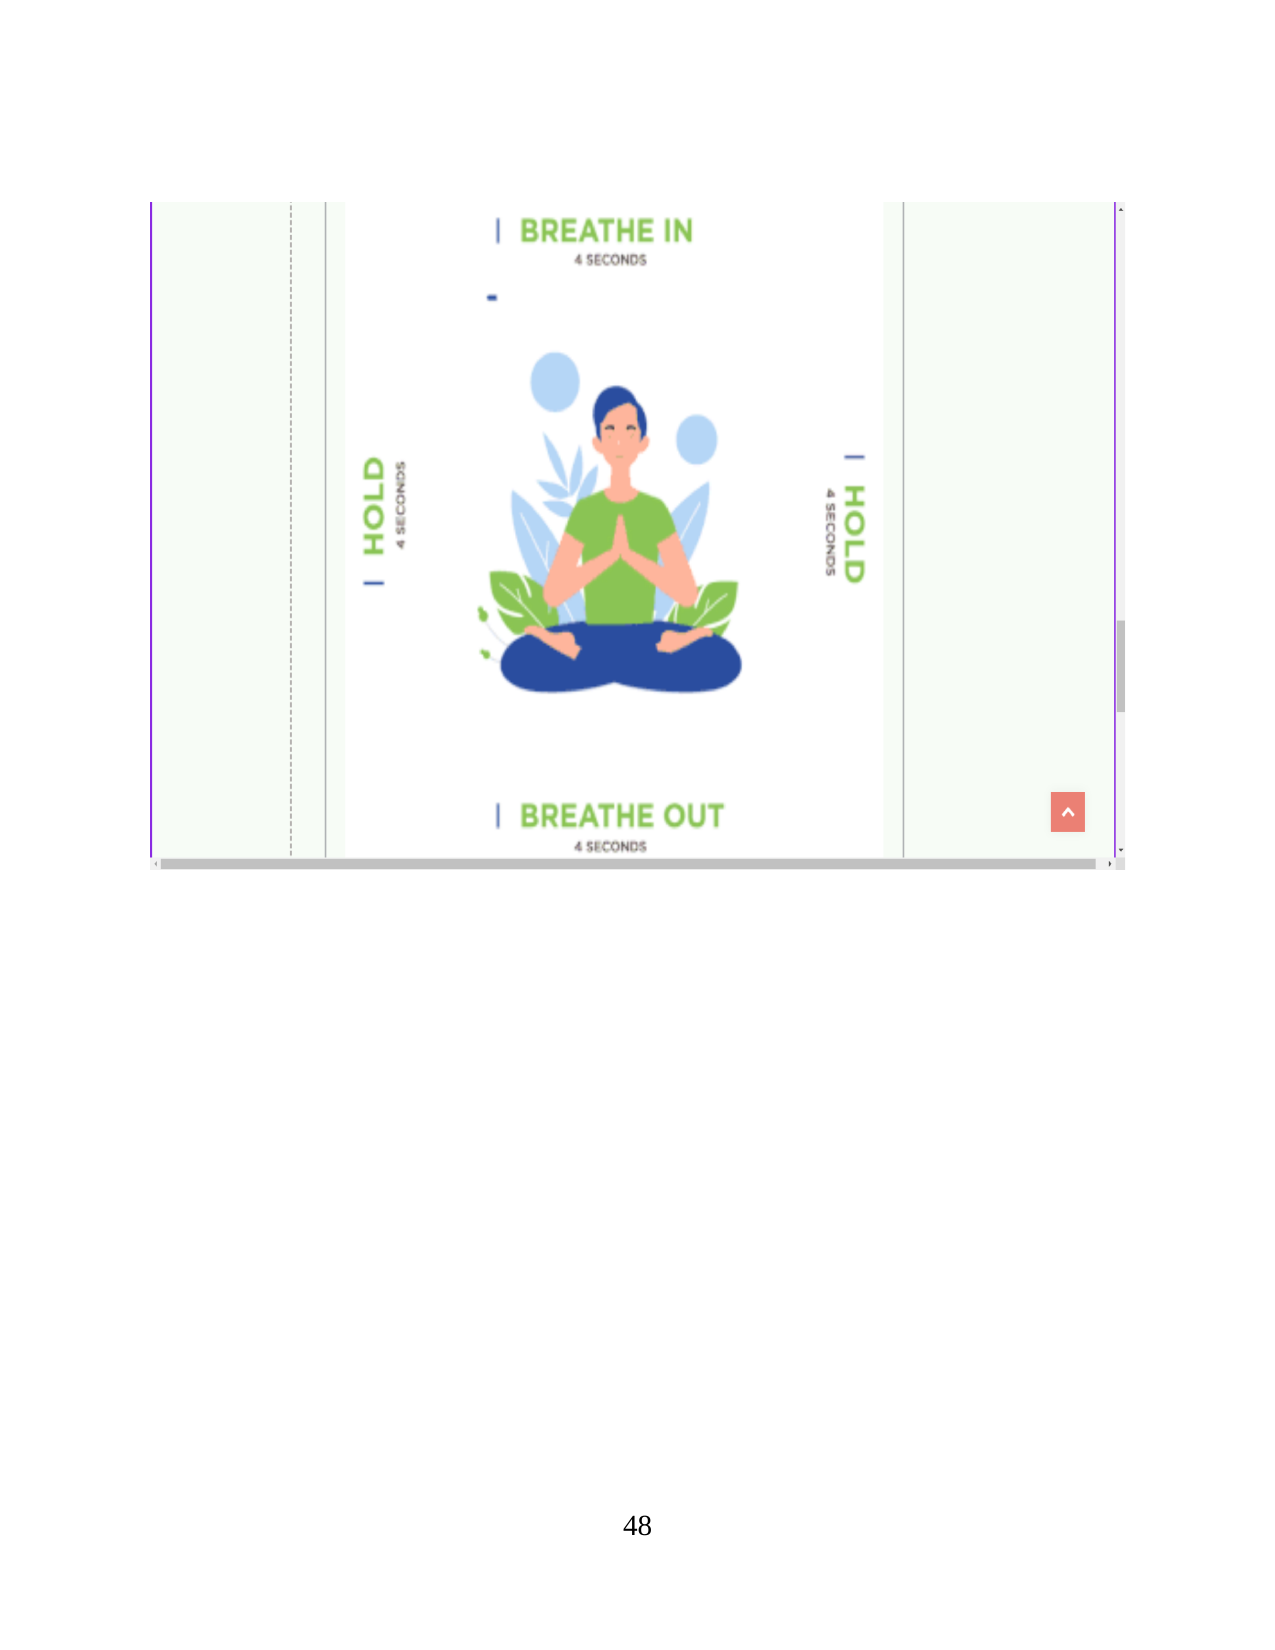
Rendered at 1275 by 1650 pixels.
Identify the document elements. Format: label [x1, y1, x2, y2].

picture [150, 202, 1125, 870]
